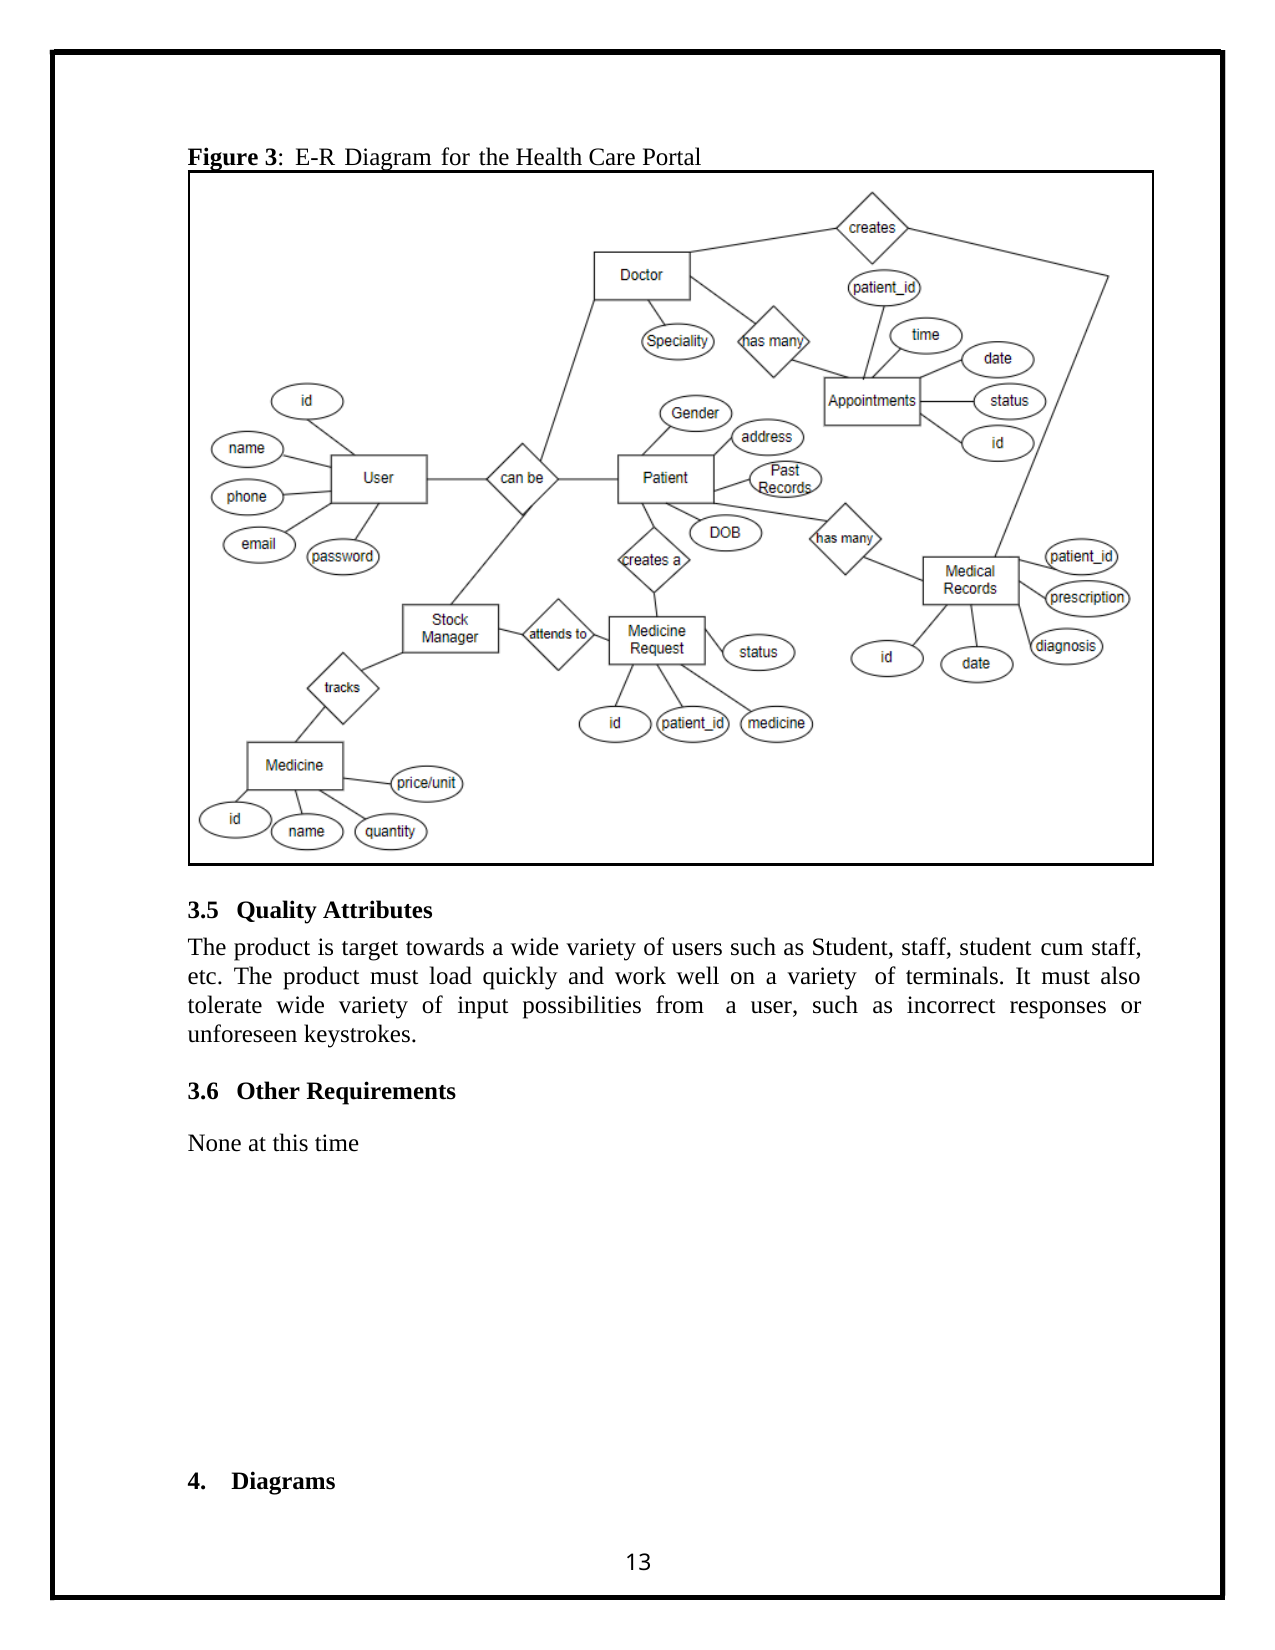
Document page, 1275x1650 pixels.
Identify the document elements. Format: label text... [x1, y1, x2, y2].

subtitle Diagrams [187, 1466, 1142, 1494]
text The product is target towards a wide variety of users such as Student, staff, student cum staff, etc. The product must load quickly and work well on a variety of terminals. It must also tolerate wide variety of input possibilities from a user, such as incorrect responses or unforeseen keystrokes. [187, 932, 1142, 1047]
picture [190, 173, 1152, 863]
subtitle Other Requirements [187, 1076, 1142, 1105]
text None at this time [187, 1128, 1142, 1156]
text Figure 3: E-R Diagram for the Health Care Portal [187, 142, 1142, 170]
subtitle Quality Attributes [187, 895, 1142, 924]
